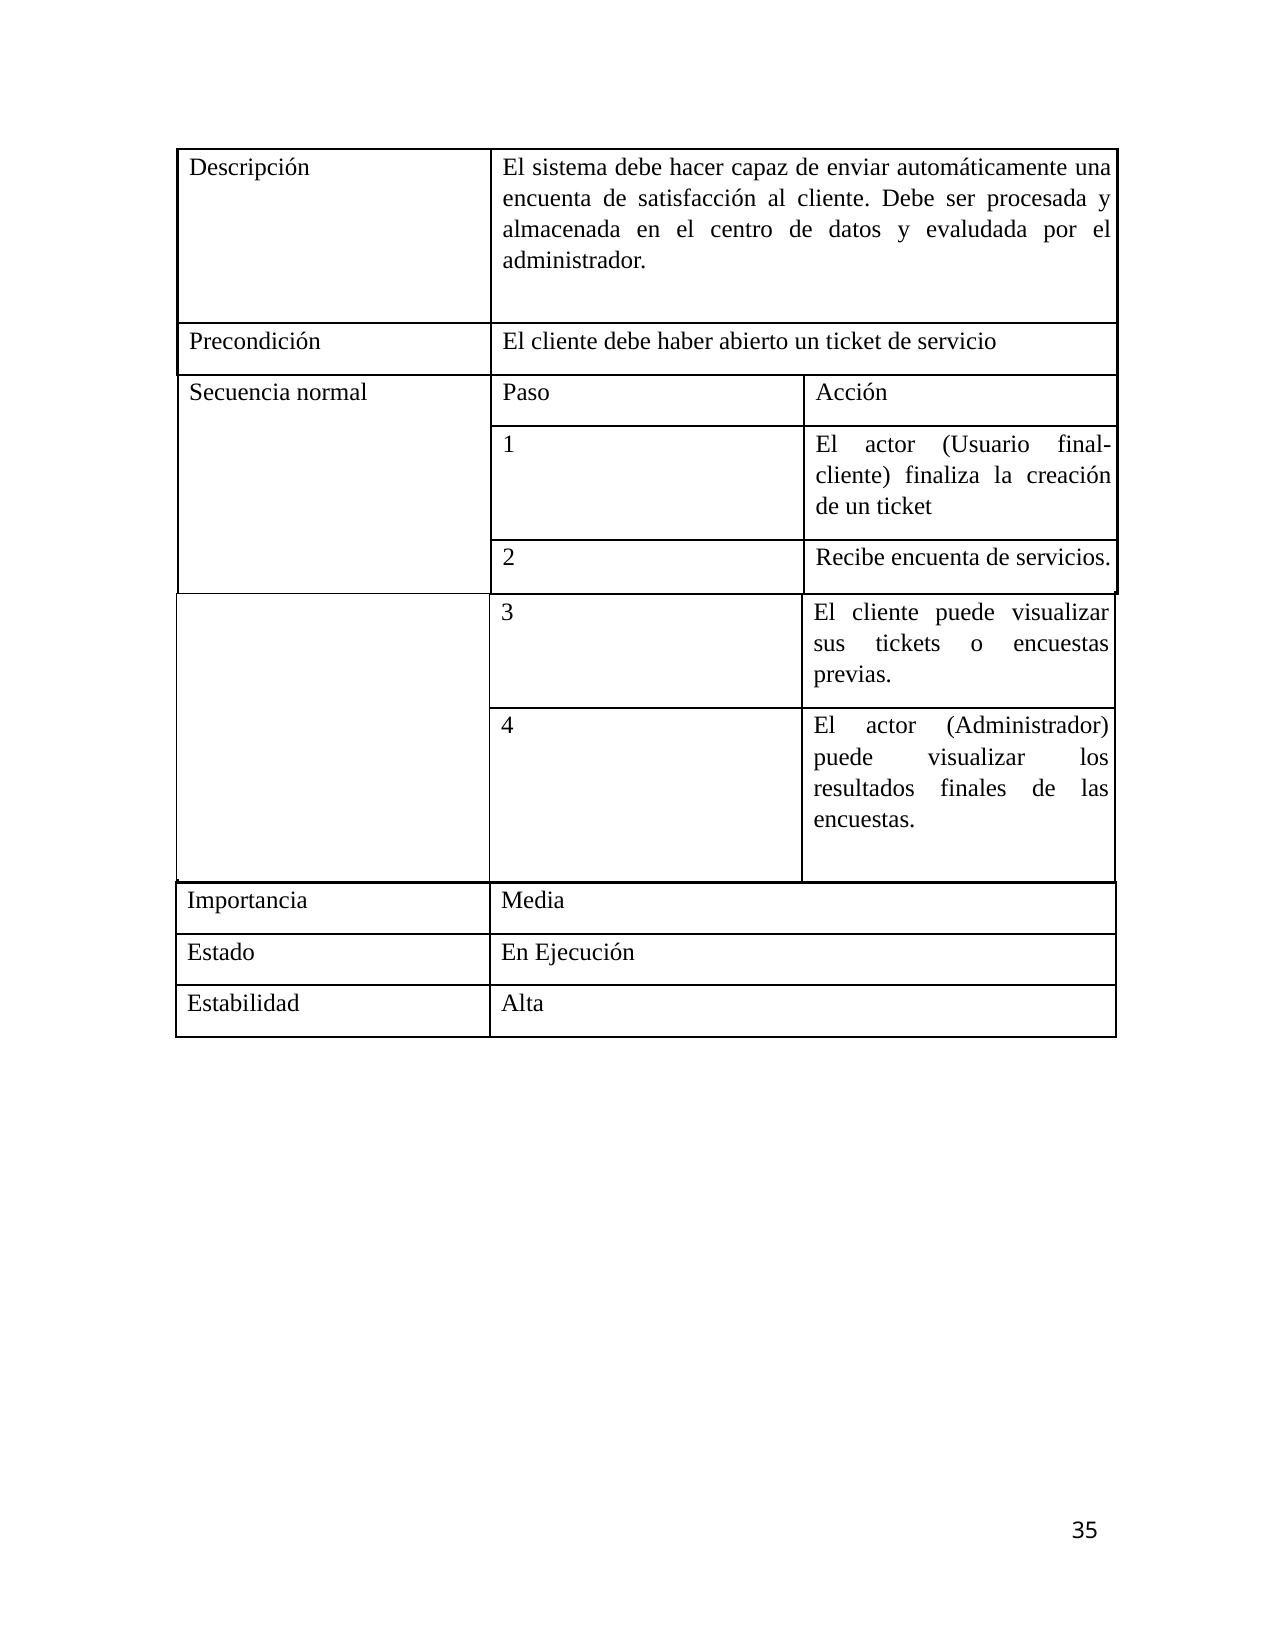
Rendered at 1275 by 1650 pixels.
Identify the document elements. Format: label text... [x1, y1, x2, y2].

table_cell Alta [491, 986, 1115, 1036]
table_cell 4 [490, 709, 801, 881]
table_cell El actor (Administrador) puede visualizar los resultados finales de las encuestas. [803, 709, 1114, 881]
table_cell Acción [805, 376, 1116, 425]
table_cell 3 [490, 595, 801, 707]
table_cell 2 [492, 541, 803, 593]
table_cell 1 [492, 427, 803, 538]
table_cell Estado [177, 935, 489, 984]
table_cell El sistema debe hacer capaz de enviar automáticamente una encuenta de satisfacción al cliente. Debe ser procesada y almacenada en el centro de datos y evaludada por el administrador. [492, 150, 1116, 322]
table_cell Paso [492, 376, 803, 425]
table_cell Precondición [179, 324, 490, 373]
table_cell El actor (Usuario final-cliente) finaliza la creación de un ticket [805, 427, 1116, 538]
table_cell Estabilidad [177, 986, 489, 1036]
table_cell [177, 594, 489, 881]
table_cell Importancia [177, 884, 489, 933]
table_cell El cliente debe haber abierto un ticket de servicio [492, 324, 1116, 373]
table_cell El cliente puede visualizar sus tickets o encuestas previas. [803, 595, 1114, 707]
table_cell Recibe encuenta de servicios. [805, 541, 1116, 593]
table_cell En Ejecución [491, 935, 1115, 984]
table_cell Secuencia normal [179, 376, 490, 593]
table_cell Descripción [179, 150, 490, 322]
table_cell Media [491, 884, 1115, 933]
